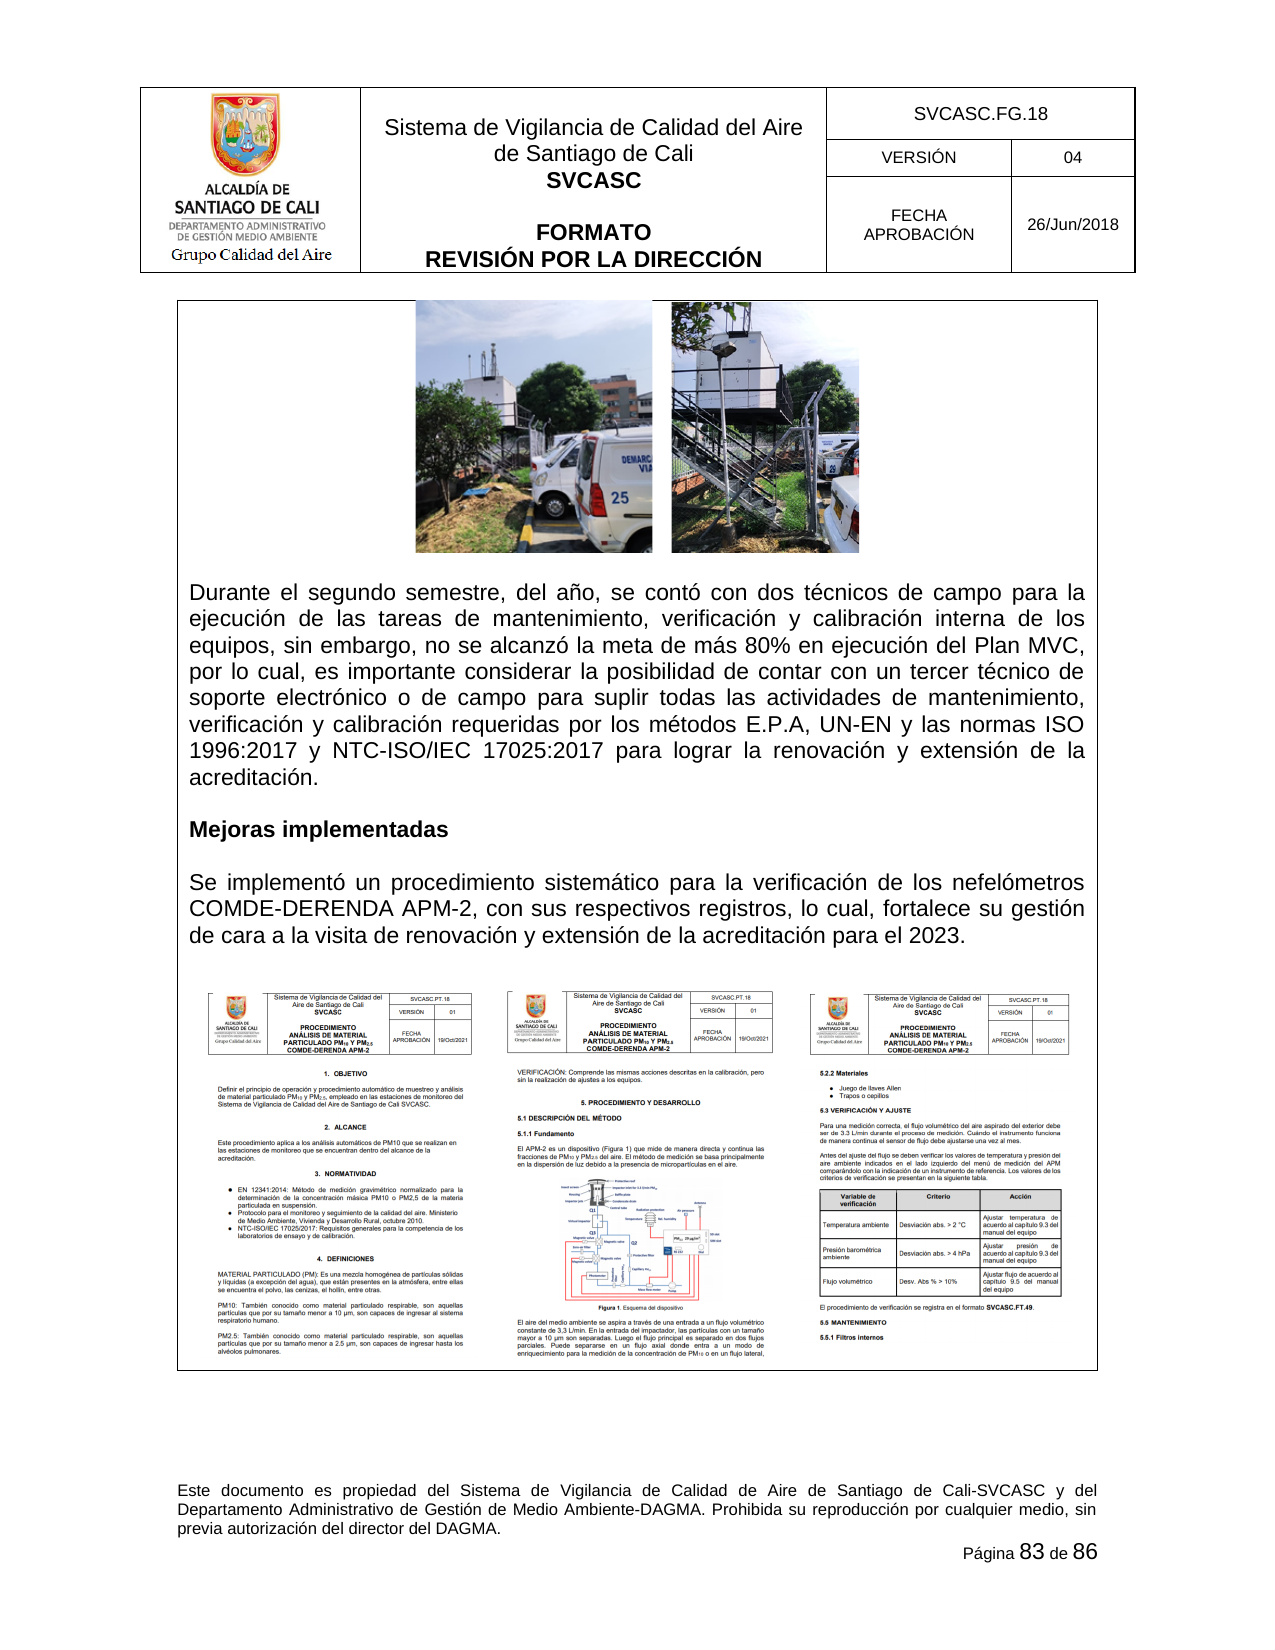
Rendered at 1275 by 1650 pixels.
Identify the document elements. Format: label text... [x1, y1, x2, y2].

picture [671, 302, 860, 553]
picture [415, 300, 653, 553]
picture [200, 986, 477, 1358]
picture [799, 986, 1077, 1343]
picture [163, 92, 337, 266]
picture [500, 986, 777, 1358]
